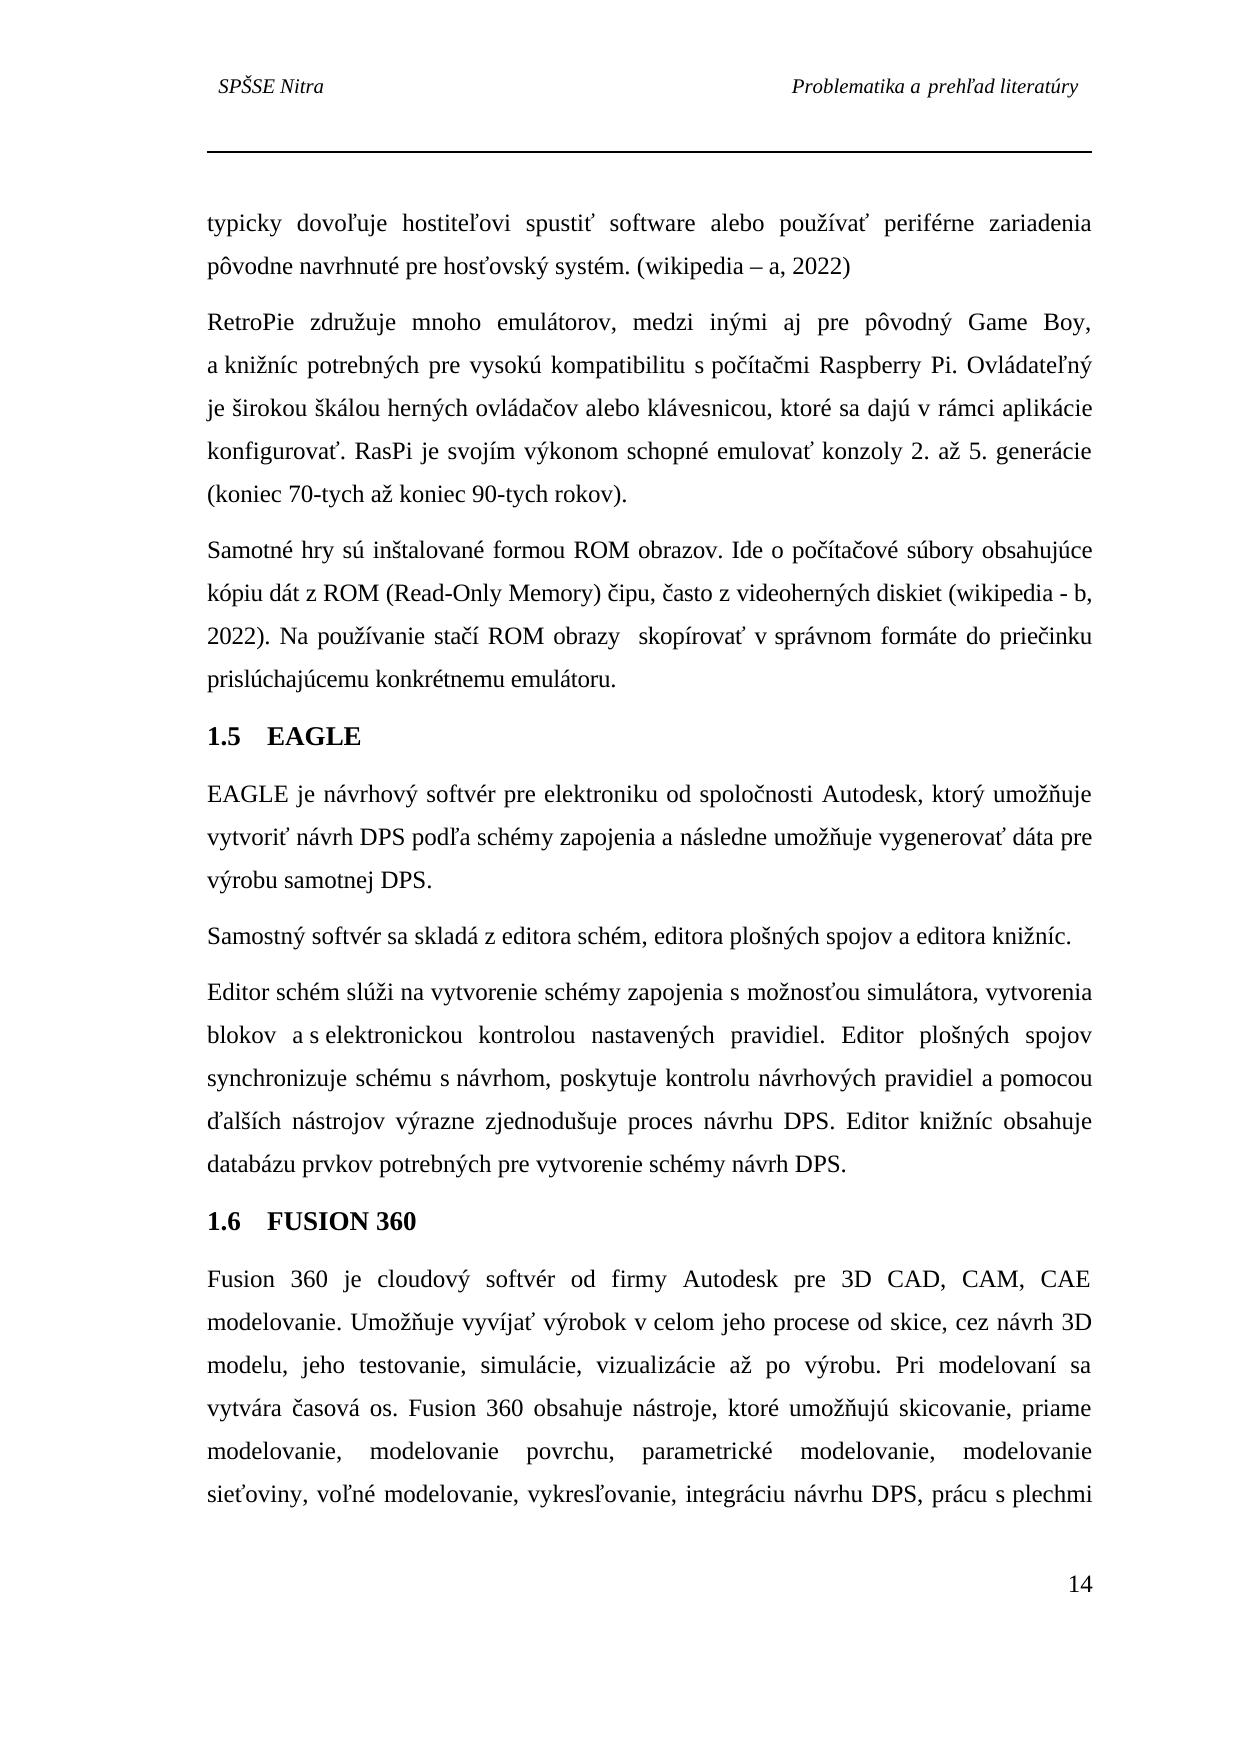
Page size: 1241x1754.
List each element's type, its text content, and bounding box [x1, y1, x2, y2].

text EAGLE je návrhový softvér pre elektroniku od spoločnosti Autodesk, ktorý umožňuje vytvoriť návrh DPS podľa schémy zapojenia a následne umožňuje vygenerovať dáta pre výrobu samotnej DPS. [207, 779, 1092, 894]
text RetroPie združuje mnoho emulátorov, medzi inými aj pre pôvodný Game Boy, a knižníc potrebných pre vysokú kompatibilitu s počítačmi Raspberry Pi. Ovládateľný je širokou škálou herných ovládačov alebo klávesnicou, ktoré sa dajú v rámci aplikácie konfigurovať. RasPi je svojím výkonom schopné emulovať konzoly 2. až 5. generácie (koniec 70-tych až koniec 90-tych rokov). [207, 307, 1092, 508]
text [207, 1264, 1092, 1508]
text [207, 208, 1092, 280]
subtitle Fusion 360 [207, 1205, 1092, 1236]
subtitle EAGLE [207, 720, 1092, 751]
text Editor schém slúži na vytvorenie schémy zapojenia s možnosťou simulátora, vytvorenia blokov a s elektronickou kontrolou nastavených pravidiel. Editor plošných spojov synchronizuje schému s návrhom, poskytuje kontrolu návrhových pravidiel a pomocou ďalších nástrojov výrazne zjednodušuje proces návrhu DPS. Editor knižníc obsahuje databázu prvkov potrebných pre vytvorenie schémy návrh DPS. [207, 977, 1092, 1178]
text Samostný softvér sa skladá z editora schém, editora plošných spojov a editora knižníc. [207, 921, 1092, 950]
text Samotné hry sú inštalované formou ROM obrazov. Ide o počítačové súbory obsahujúce kópiu dát z ROM (Read-Only Memory) čipu, často z videoherných diskiet (wikipedia - b, 2022). Na používanie stačí ROM obrazy skopírovať v správnom formáte do priečinku prislúchajúcemu konkrétnemu emulátoru. [207, 535, 1092, 693]
